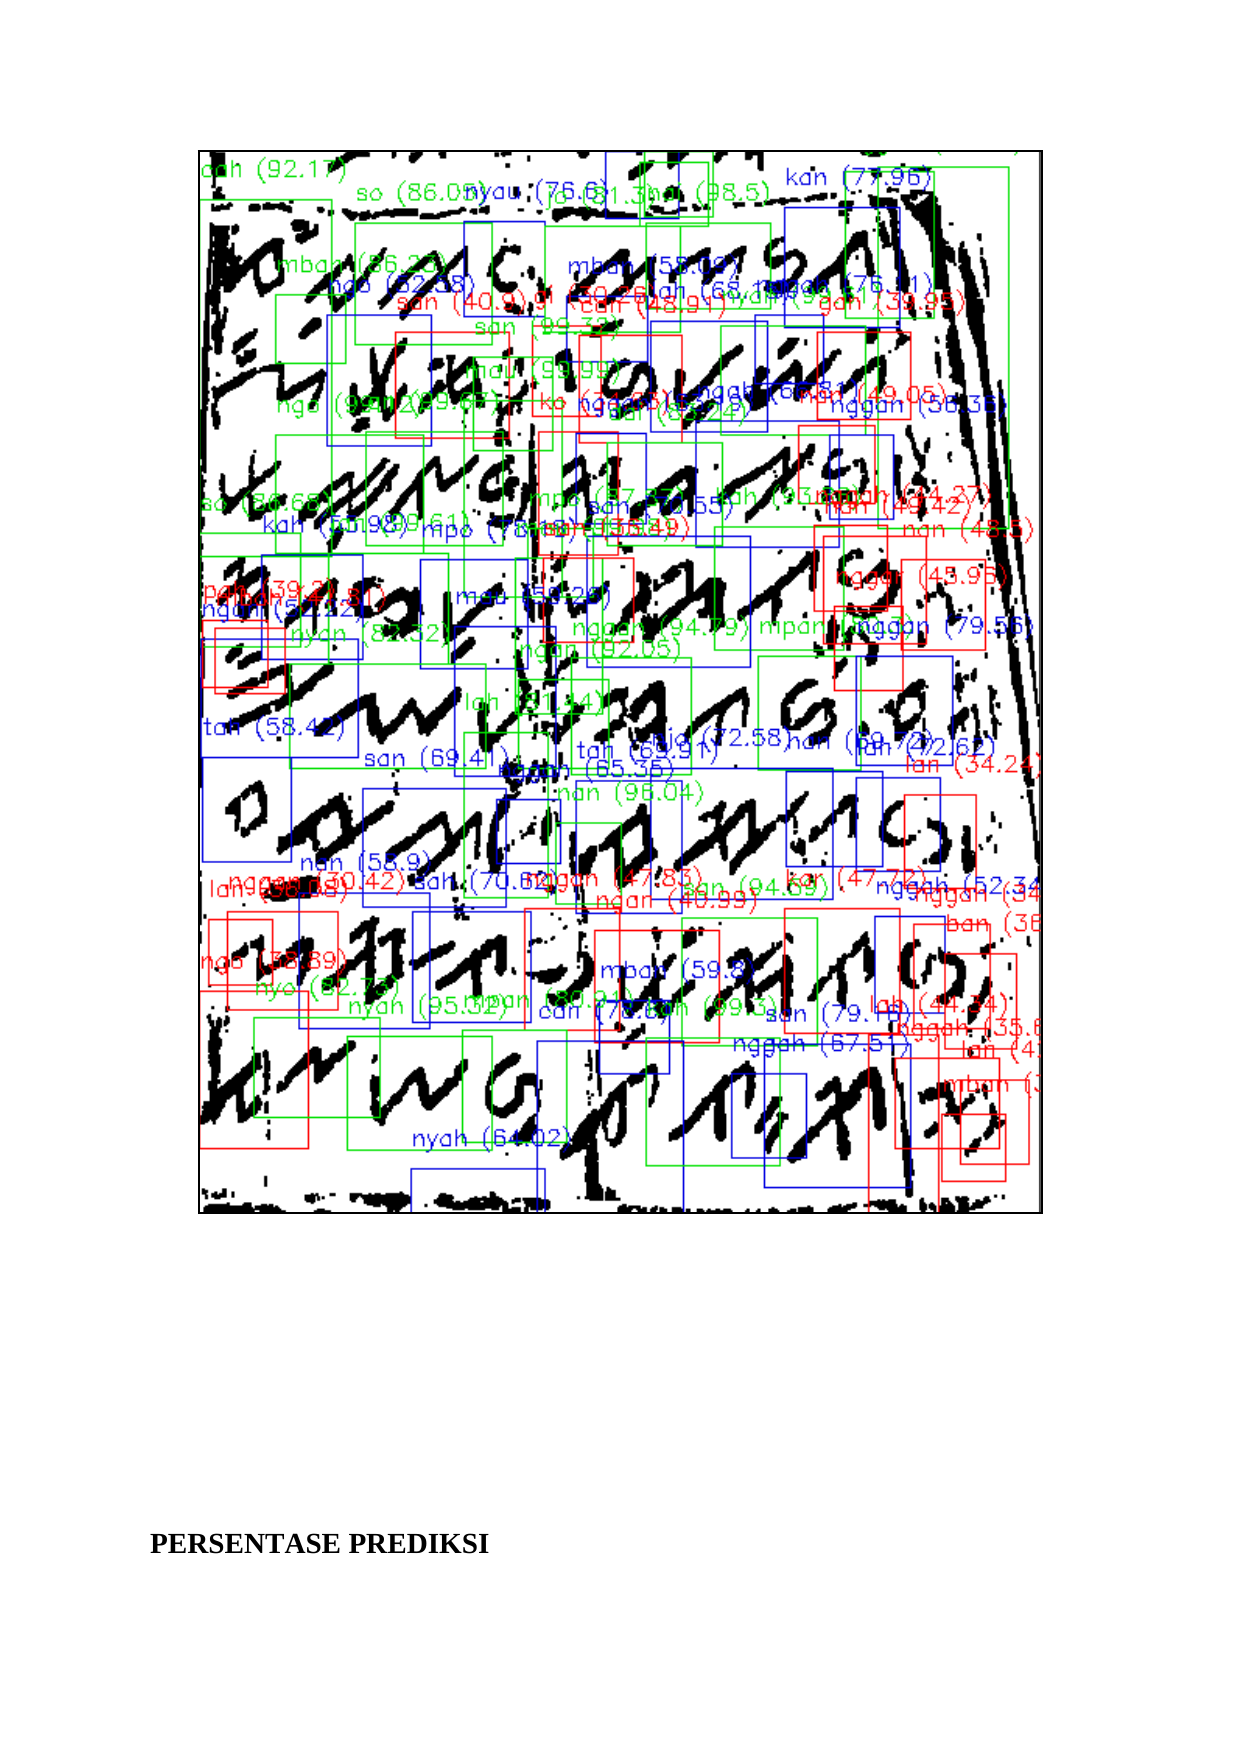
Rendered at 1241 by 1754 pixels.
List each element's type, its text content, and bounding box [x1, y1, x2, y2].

picture [200, 152, 1041, 1212]
text PERSENTASE PREDIKSI [150, 1526, 1090, 1560]
